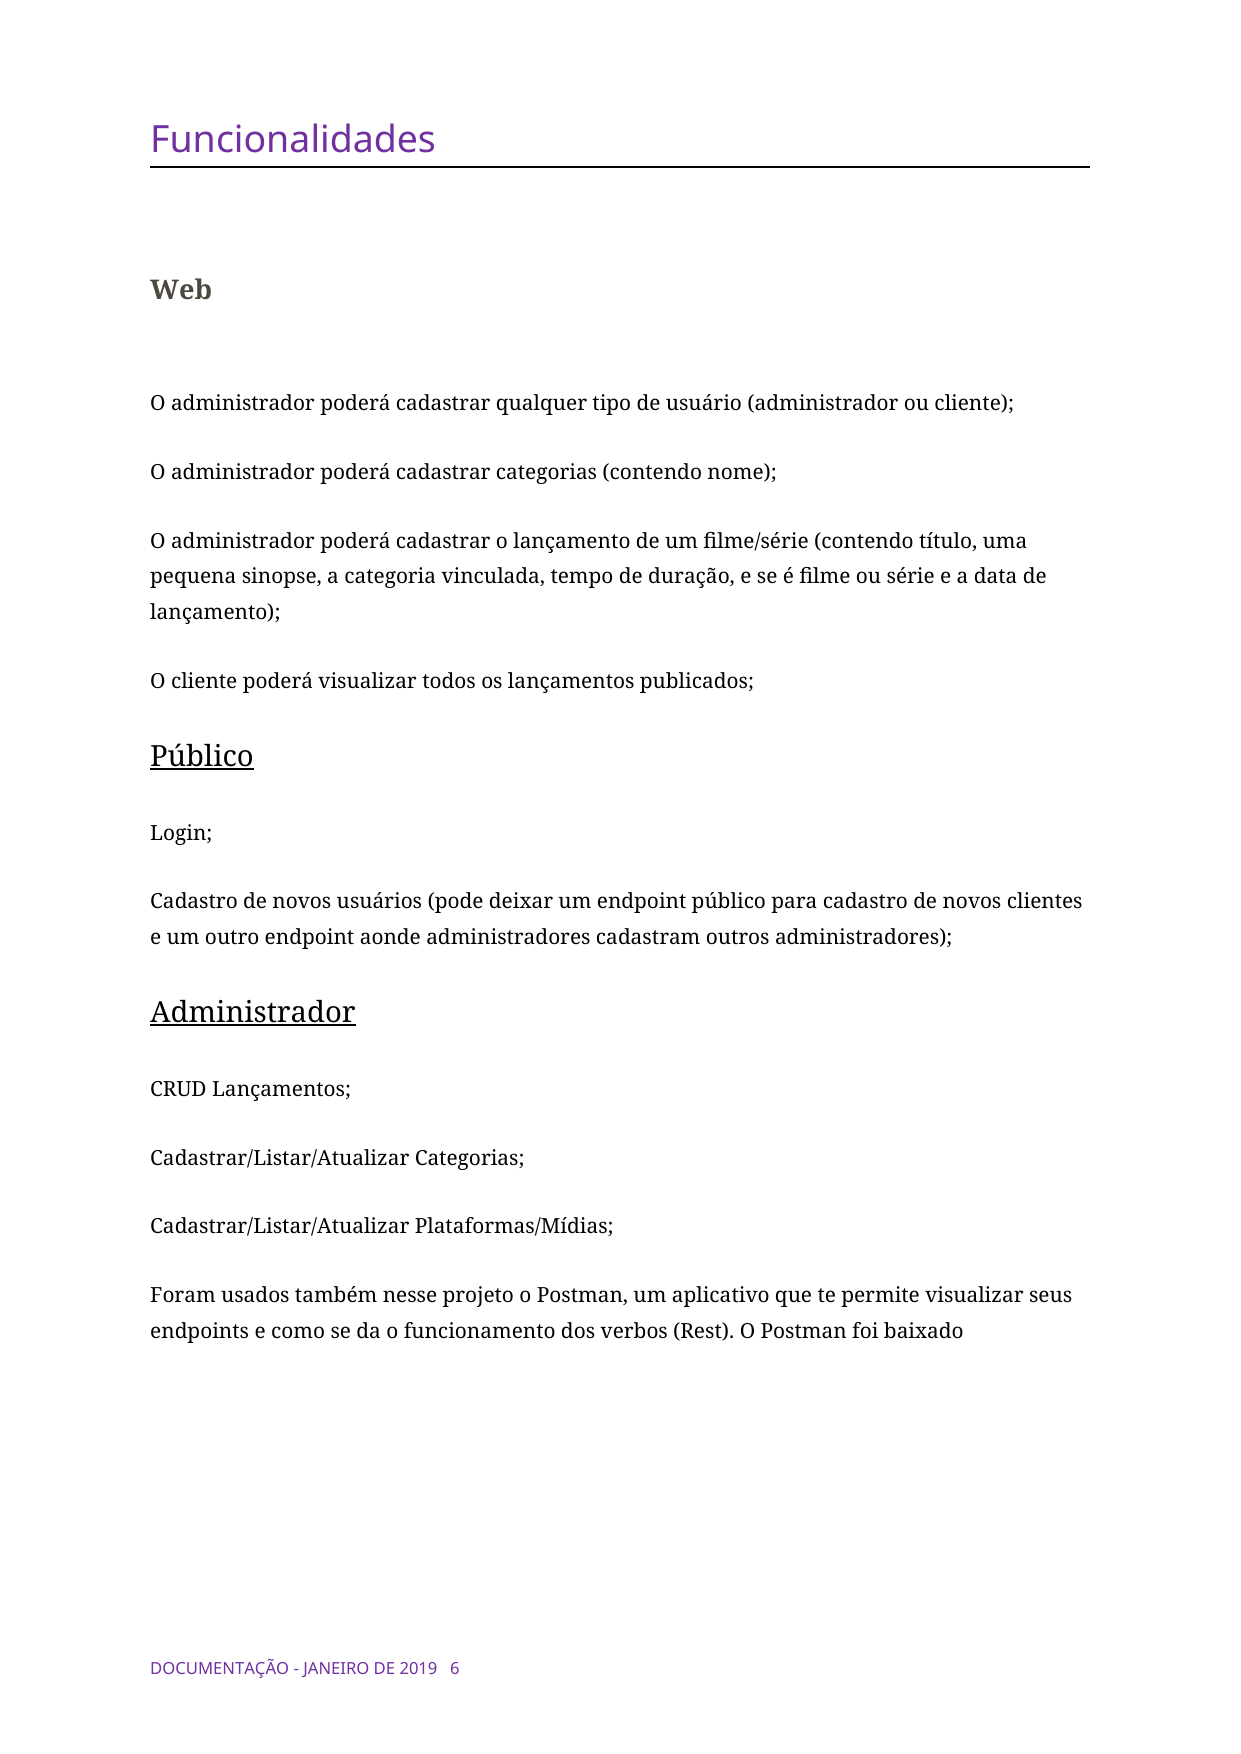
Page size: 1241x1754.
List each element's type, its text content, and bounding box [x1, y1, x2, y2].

text O administrador poderá cadastrar o lançamento de um filme/série (contendo título, uma pequena sinopse, a categoria vinculada, tempo de duração, e se é filme ou série e a data de lançamento); [150, 526, 1090, 626]
text Web [150, 270, 1090, 307]
text Cadastrar/Listar/Atualizar Categorias; [150, 1143, 1090, 1171]
text Login; [150, 818, 1090, 846]
text O administrador poderá cadastrar categorias (contendo nome); [150, 457, 1090, 486]
text CRUD Lançamentos; [150, 1074, 1090, 1102]
text Cadastrar/Listar/Atualizar Plataformas/Mídias; [150, 1212, 1090, 1240]
text O cliente poderá visualizar todos os lançamentos publicados; [150, 666, 1090, 694]
text O administrador poderá cadastrar qualquer tipo de usuário (administrador ou cliente); [150, 388, 1090, 417]
text Administrador [150, 991, 1090, 1031]
text Foram usados também nesse projeto o Postman, um aplicativo que te permite visualizar seus endpoints e como se da o funcionamento dos verbos (Rest). O Postman foi baixado [150, 1280, 1090, 1344]
text Cadastro de novos usuários (pode deixar um endpoint público para cadastro de novos clientes e um outro endpoint aonde administradores cadastram outros administradores); [150, 887, 1090, 951]
text Público [150, 735, 1090, 774]
text Funcionalidades [150, 112, 1090, 166]
